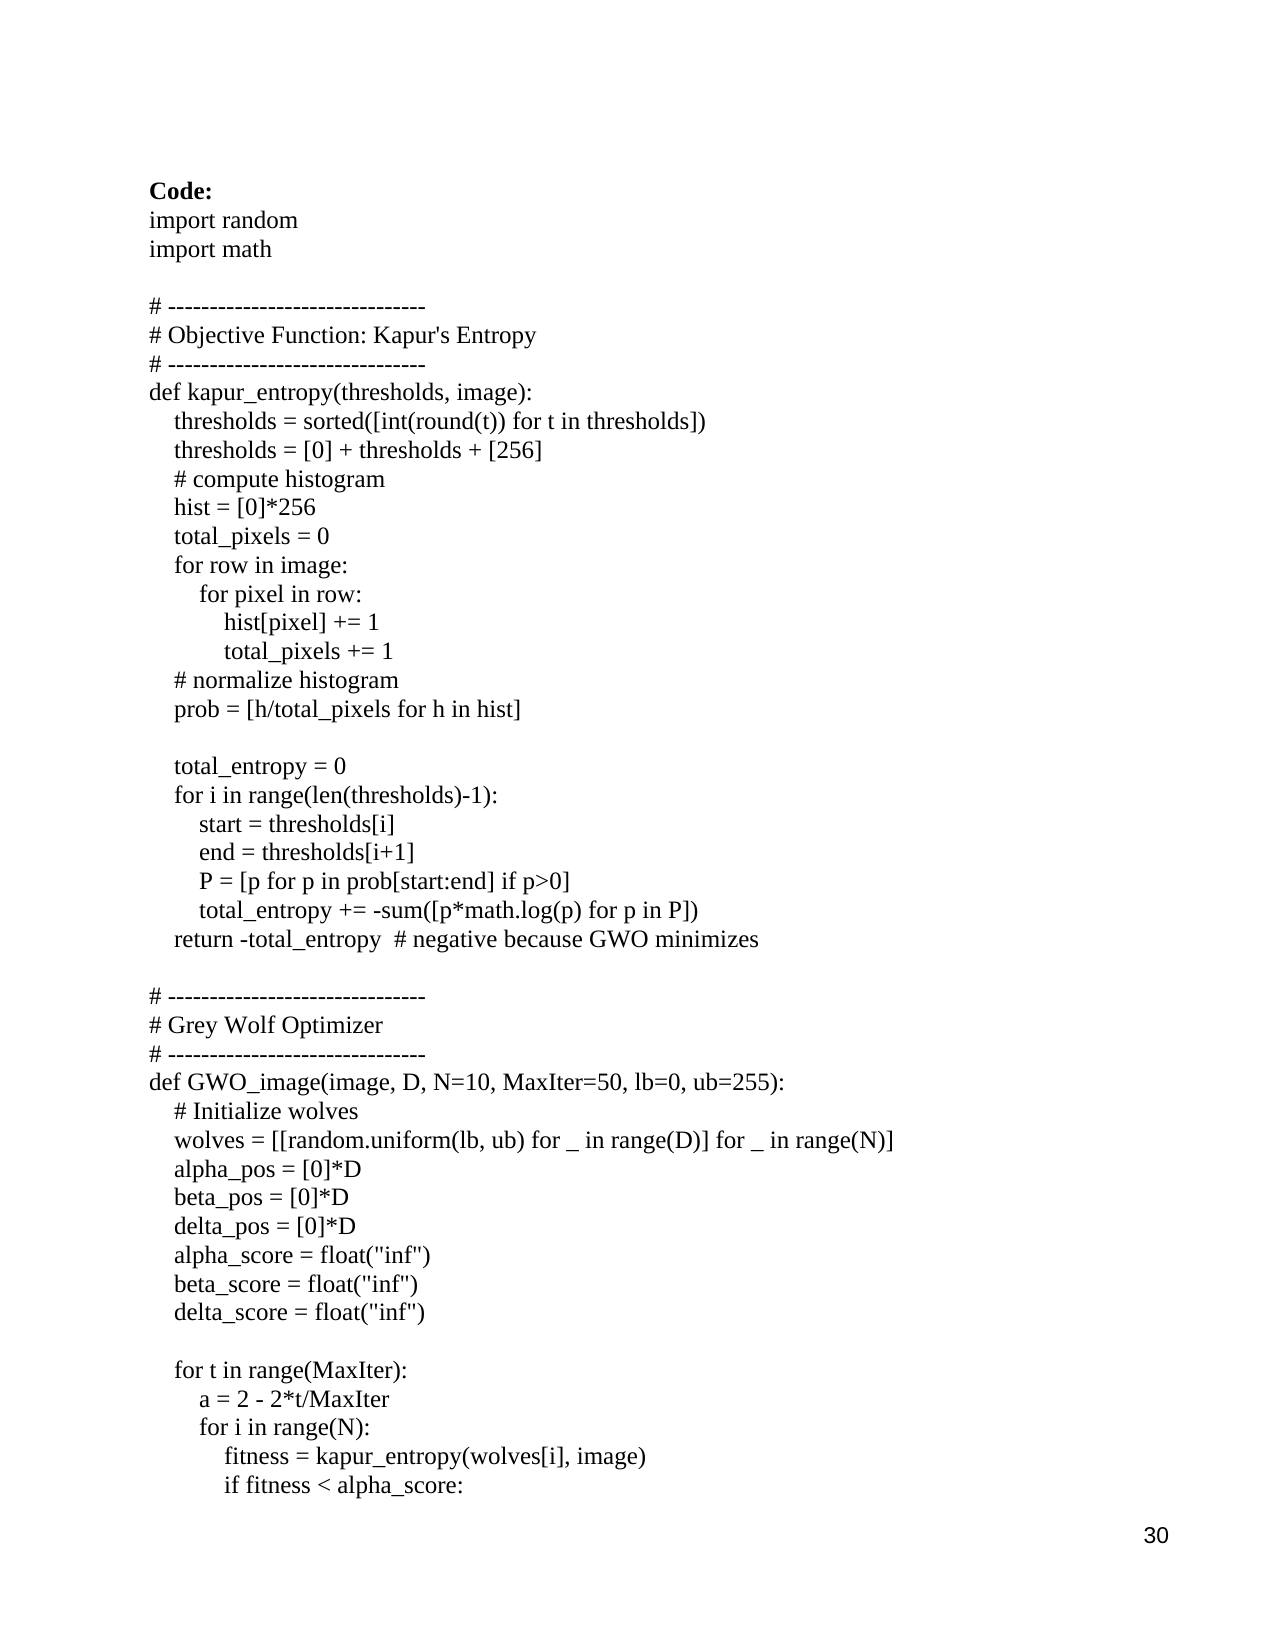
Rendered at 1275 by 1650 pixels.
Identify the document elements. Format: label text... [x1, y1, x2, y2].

text prob = [h/total_pixels for h in hist] [149, 694, 1169, 722]
text for row in image: [149, 550, 1169, 579]
text if fitness < alpha_score: [149, 1470, 1169, 1499]
text fitness = kapur_entropy(wolves[i], image) [149, 1441, 1169, 1470]
text for i in range(len(thresholds)-1): [149, 780, 1169, 809]
text # Objective Function: Kapur's Entropy [149, 320, 1169, 349]
text start = thresholds[i] [149, 809, 1169, 837]
text import random [149, 205, 1169, 234]
text beta_pos = [0]*D [149, 1182, 1169, 1211]
text # compute histogram [149, 464, 1169, 492]
text Code: [149, 176, 1169, 205]
text for i in range(N): [149, 1412, 1169, 1441]
text a = 2 - 2*t/MaxIter [149, 1384, 1169, 1412]
text total_pixels += 1 [149, 636, 1169, 665]
text # normalize histogram [149, 665, 1169, 694]
text # ------------------------------- [149, 1039, 1169, 1067]
text for t in range(MaxIter): [149, 1355, 1169, 1384]
text P = [p for p in prob[start:end] if p>0] [149, 866, 1169, 895]
text total_entropy = 0 [149, 751, 1169, 780]
text alpha_pos = [0]*D [149, 1154, 1169, 1182]
text hist = [0]*256 [149, 492, 1169, 521]
text delta_pos = [0]*D [149, 1211, 1169, 1240]
text def GWO_image(image, D, N=10, MaxIter=50, lb=0, ub=255): [149, 1067, 1169, 1096]
text # ------------------------------- [149, 349, 1169, 377]
text hist[pixel] += 1 [149, 607, 1169, 636]
text return -total_entropy # negative because GWO minimizes [149, 924, 1169, 952]
text # Initialize wolves [149, 1096, 1169, 1125]
text alpha_score = float("inf") [149, 1240, 1169, 1269]
text total_entropy += -sum([p*math.log(p) for p in P]) [149, 895, 1169, 924]
text wolves = [[random.uniform(lb, ub) for _ in range(D)] for _ in range(N)] [149, 1125, 1169, 1154]
text # ------------------------------- [149, 981, 1169, 1010]
text thresholds = [0] + thresholds + [256] [149, 435, 1169, 464]
text total_pixels = 0 [149, 521, 1169, 550]
text beta_score = float("inf") [149, 1269, 1169, 1297]
text def kapur_entropy(thresholds, image): [149, 377, 1169, 406]
text delta_score = float("inf") [149, 1297, 1169, 1326]
text for pixel in row: [149, 579, 1169, 607]
text # ------------------------------- [149, 291, 1169, 320]
text # Grey Wolf Optimizer [149, 1010, 1169, 1039]
text end = thresholds[i+1] [149, 837, 1169, 866]
text import math [149, 234, 1169, 262]
text thresholds = sorted([int(round(t)) for t in thresholds]) [149, 406, 1169, 435]
